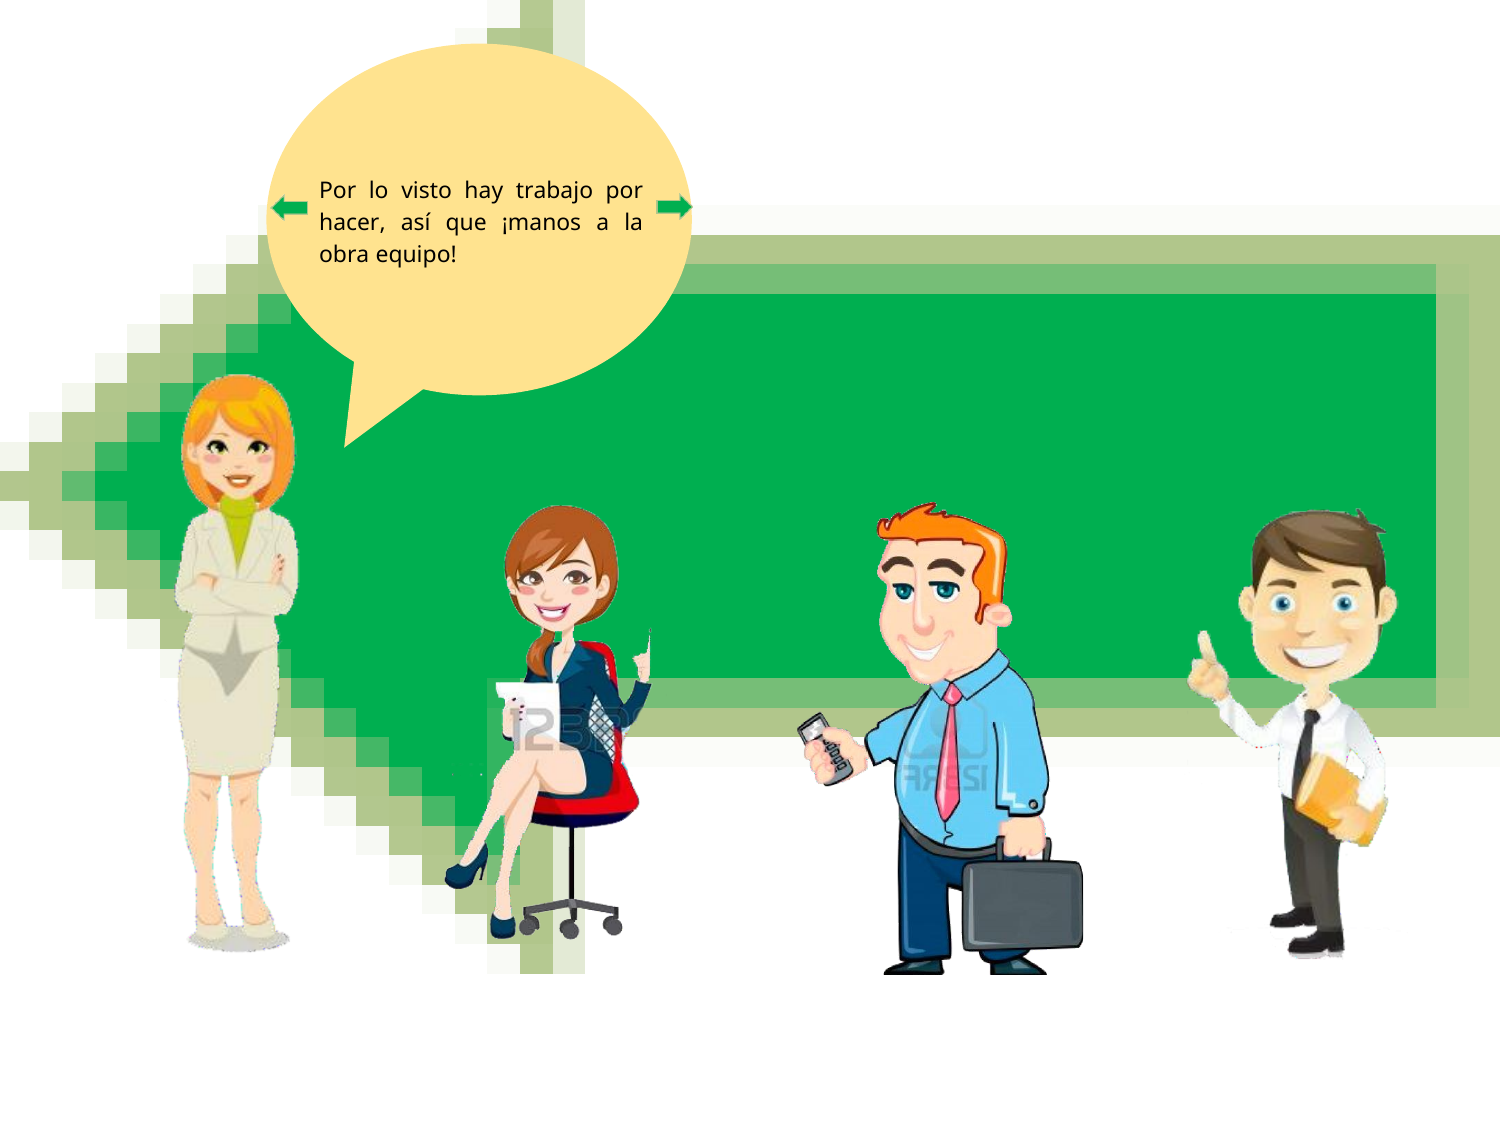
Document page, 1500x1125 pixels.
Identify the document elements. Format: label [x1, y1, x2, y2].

picture [0, 0, 1500, 979]
